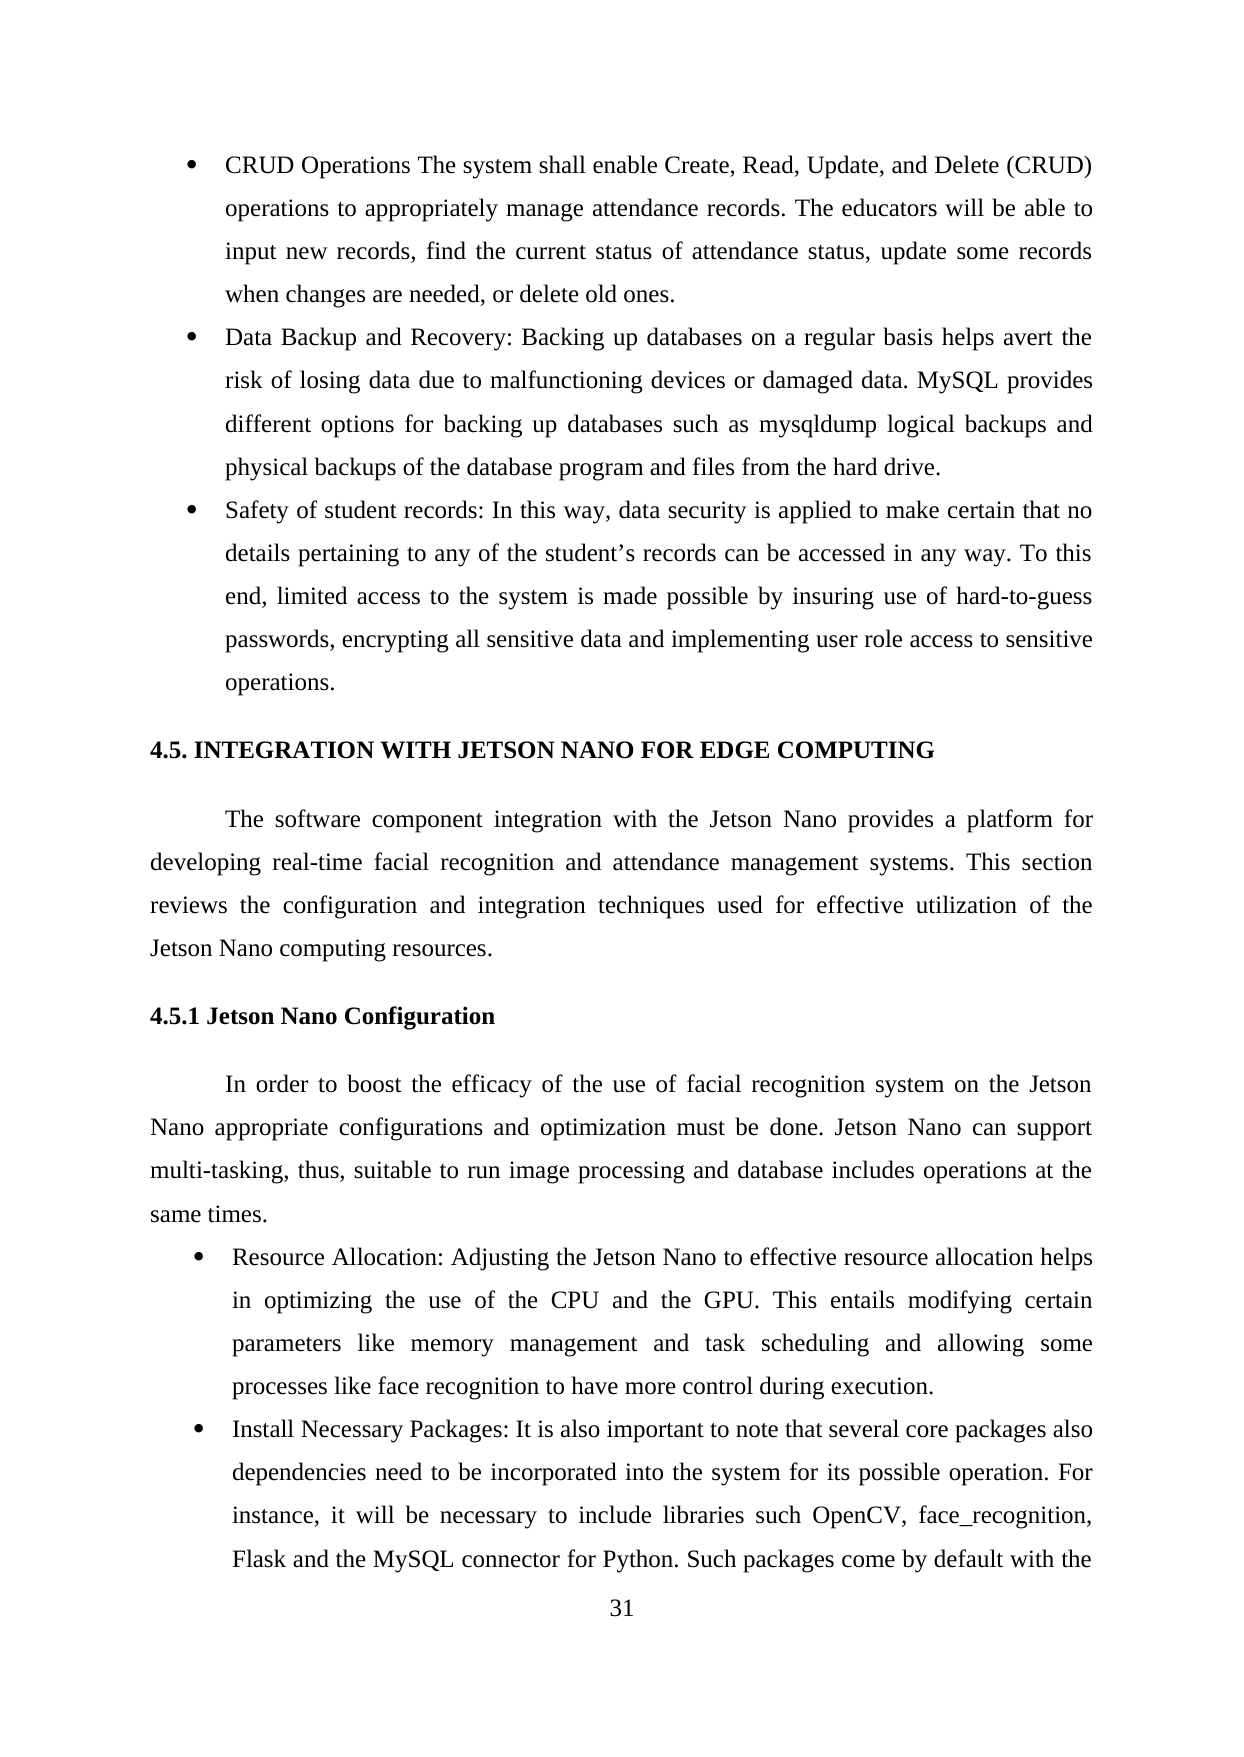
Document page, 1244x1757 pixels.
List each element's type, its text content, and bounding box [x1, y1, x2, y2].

list Safety of student records: In this way, data security is applied to make certain that no details pertaining to any of the student’s records can be accessed in any way. To this end, limited access to the system is made possible by insuring use of hard-to-guess passwords, encrypting all sensitive data and implementing user role access to sensitive operations. [187, 495, 1094, 696]
text 4.5. INTEGRATION WITH JETSON NANO FOR EDGE COMPUTING [150, 736, 1094, 764]
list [194, 1414, 1094, 1572]
list CRUD Operations The system shall enable Create, Read, Update, and Delete (CRUD) operations to appropriately manage attendance records. The educators will be able to input new records, find the current status of attendance status, update some records when changes are needed, or delete old ones. [187, 150, 1094, 308]
text In order to boost the efficacy of the use of facial recognition system on the Jetson Nano appropriate configurations and optimization must be done. Jetson Nano can support multi-tasking, thus, suitable to run image processing and database includes operations at the same times. [150, 1069, 1094, 1227]
list Resource Allocation: Adjusting the Jetson Nano to effective resource allocation helps in optimizing the use of the CPU and the GPU. This entails modifying certain parameters like memory management and task scheduling and allowing some processes like face recognition to have more control during execution. [194, 1242, 1094, 1400]
text 4.5.1 Jetson Nano Configuration [150, 1001, 1094, 1030]
list Data Backup and Recovery: Backing up databases on a regular basis helps avert the risk of losing data due to malfunctioning devices or damaged data. MySQL provides different options for backing up databases such as mysqldump logical backups and physical backups of the database program and files from the hard drive. [187, 322, 1094, 481]
text The software component integration with the Jetson Nano provides a platform for developing real-time facial recognition and attendance management systems. This section reviews the configuration and integration techniques used for effective utilization of the Jetson Nano computing resources. [150, 804, 1094, 962]
